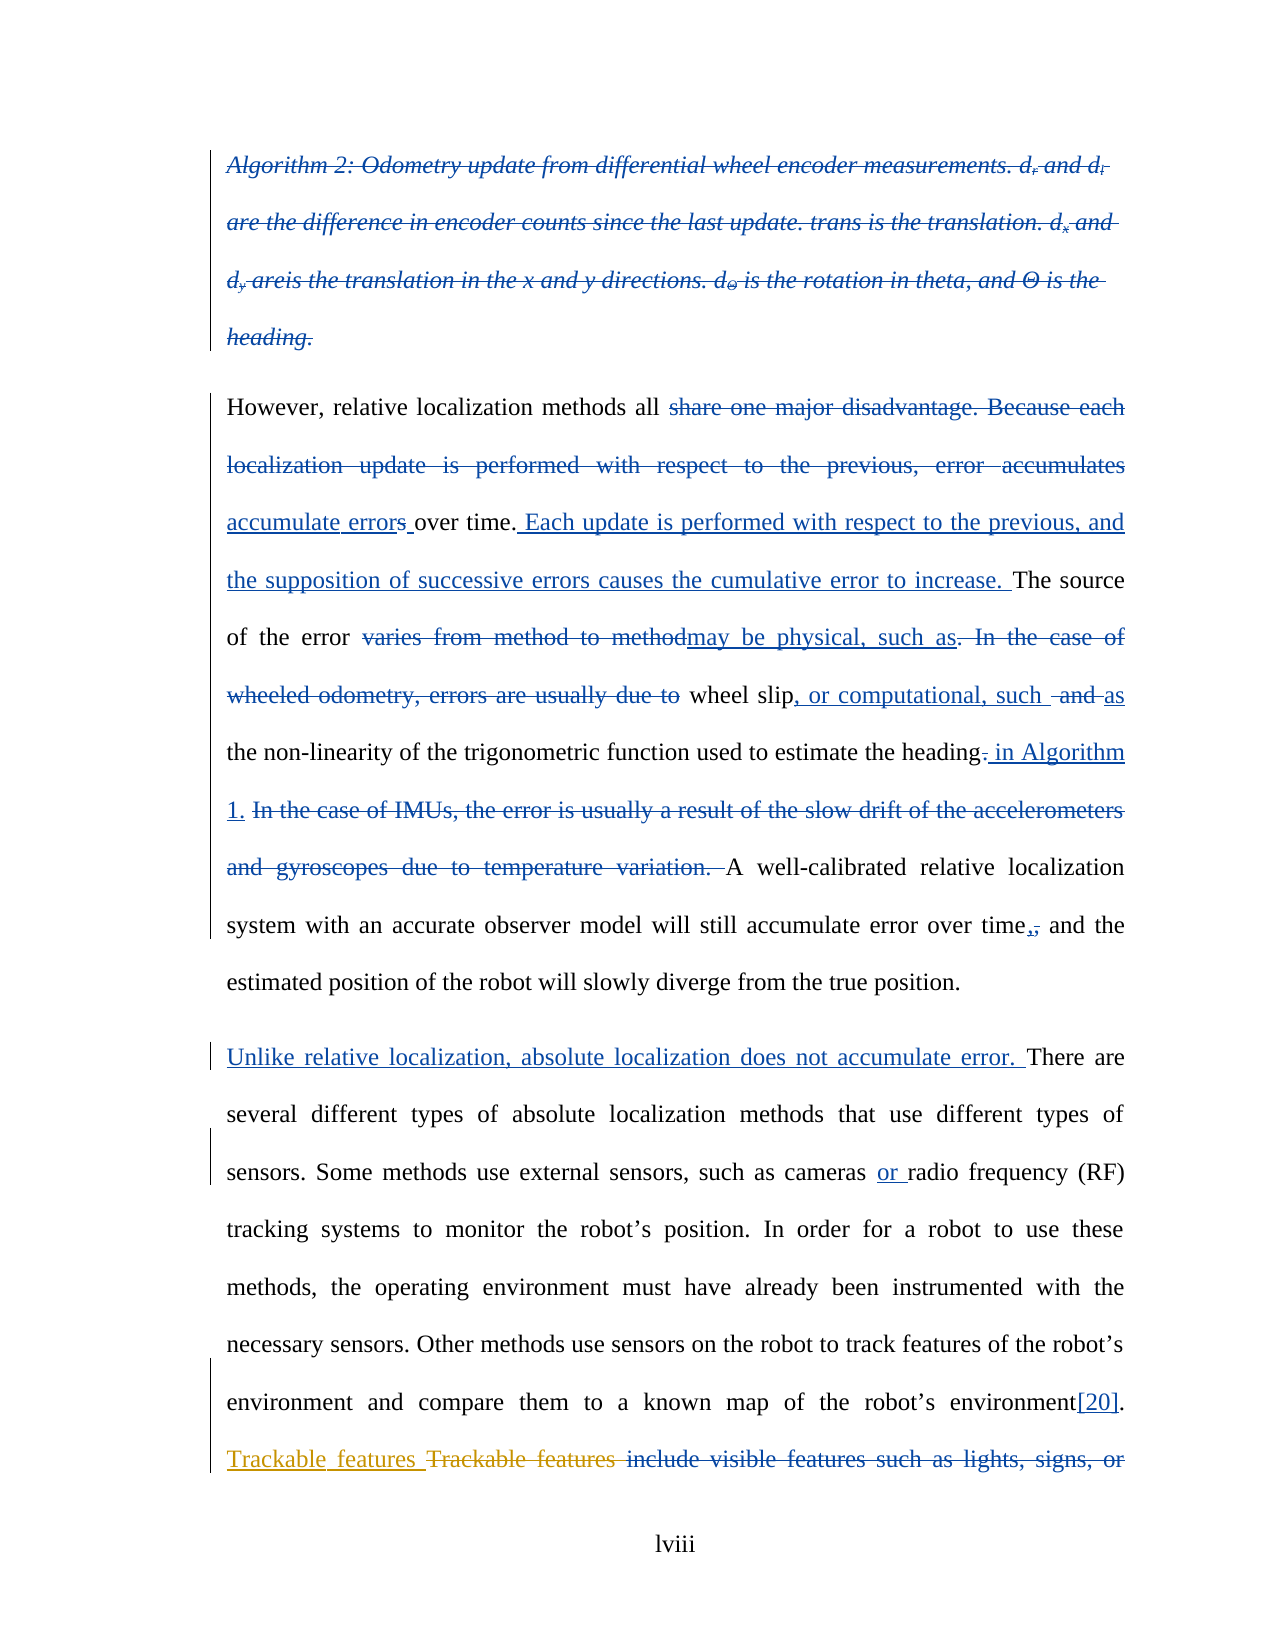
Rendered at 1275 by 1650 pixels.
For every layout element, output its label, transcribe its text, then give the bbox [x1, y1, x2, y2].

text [226, 1042, 1125, 1473]
text However, relative localization methods all over time.The source of the error wheel slipthe non-linearity of the trigonometric function used to estimate the heading A well-calibrated relative localization system with an accurate observer model will still accumulate error over time and the estimated position of the robot will slowly diverge from the true position. [226, 467, 1125, 996]
text However, relative localization methods all over time.The source of the error wheel slipthe non-linearity of the trigonometric function used to estimate the heading A well-calibrated relative localization system with an accurate observer model will still accumulate error over time and the estimated position of the robot will slowly diverge from the true position. [226, 392, 1125, 466]
